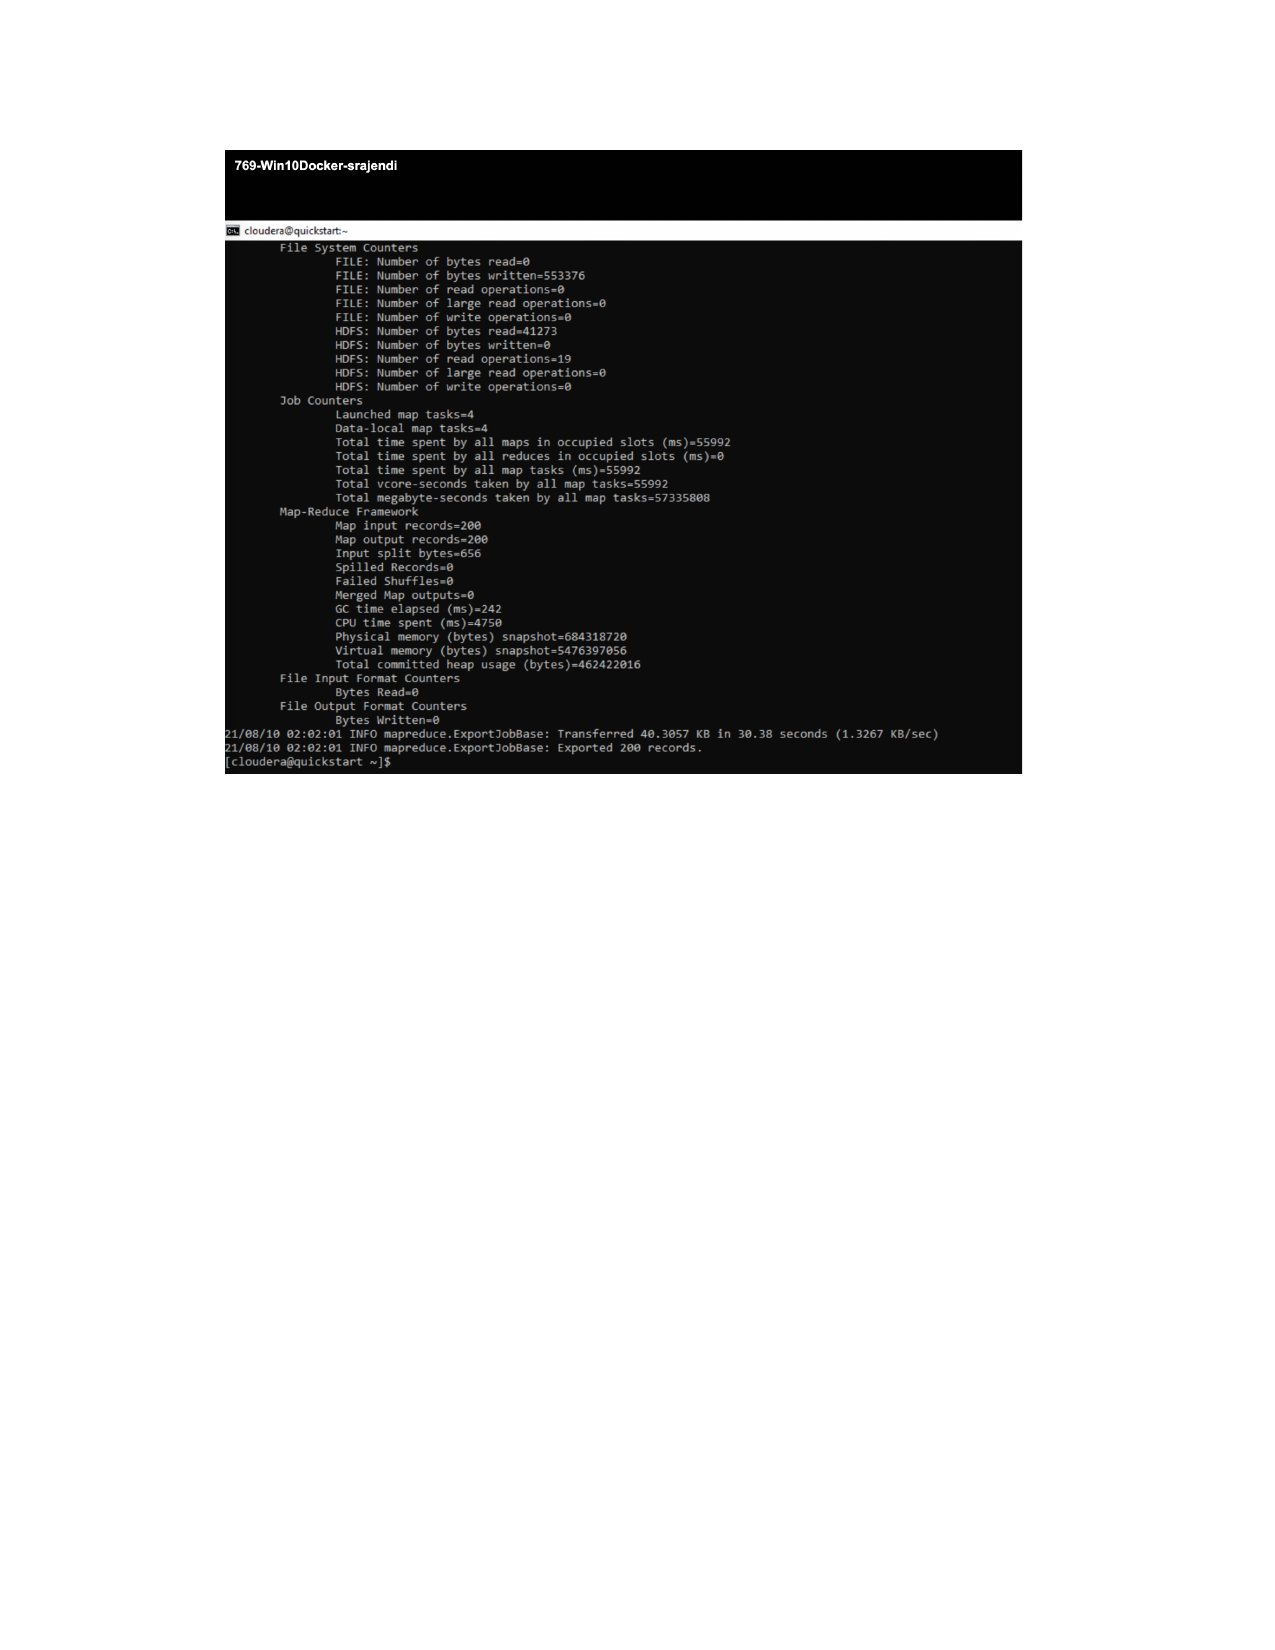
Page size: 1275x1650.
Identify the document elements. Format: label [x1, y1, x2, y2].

picture [225, 150, 1023, 774]
